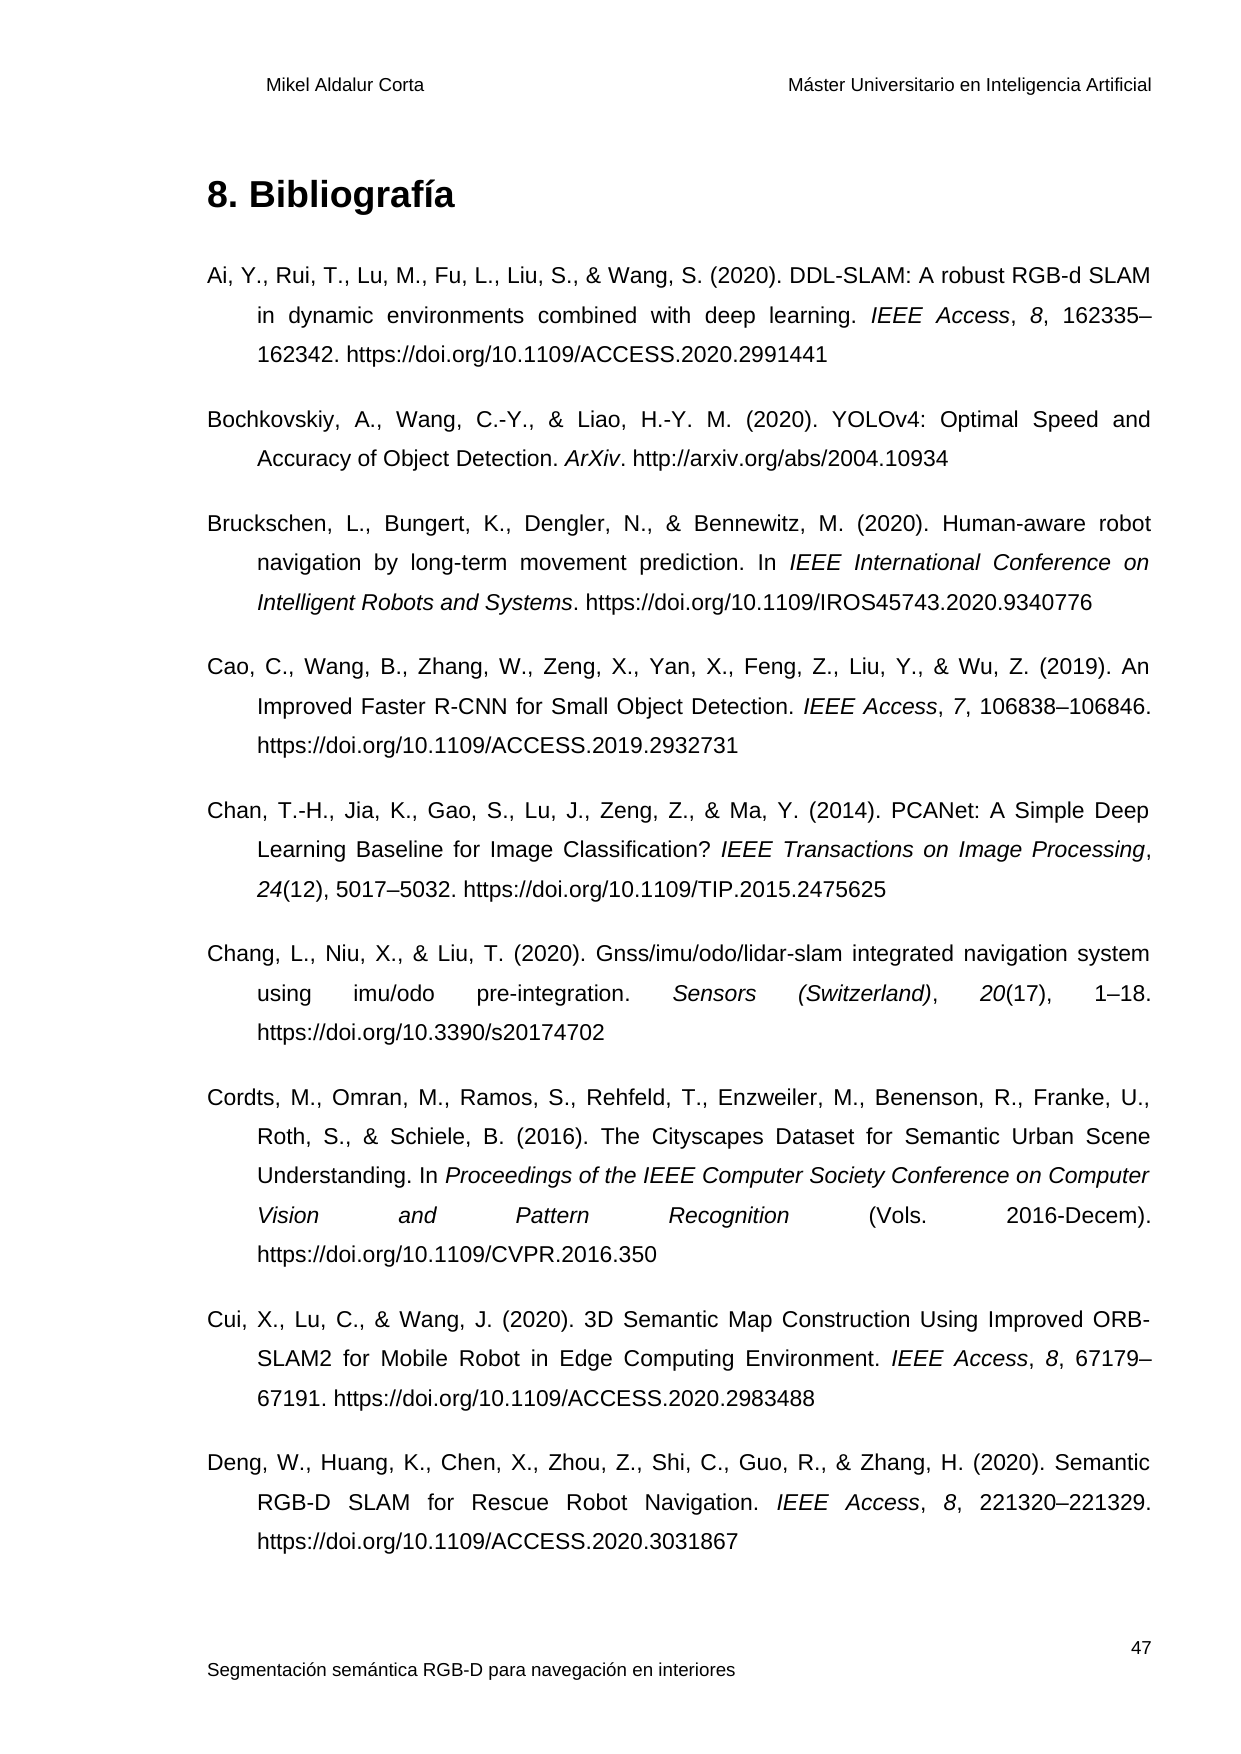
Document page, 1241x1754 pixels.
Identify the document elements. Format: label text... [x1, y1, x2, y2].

text Ai, Y., Rui, T., Lu, M., Fu, L., Liu, S., & Wang, S. (2020). DDL-SLAM: A robust RGB-d SLAM in dynamic environments combined with deep learning. IEEE Access, 8, 162335–162342. https://doi.org/10.1109/ACCESS.2020.2991441 [207, 262, 1152, 368]
subtitle 8. Bibliografía [207, 173, 1152, 216]
text Cordts, M., Omran, M., Ramos, S., Rehfeld, T., Enzweiler, M., Benenson, R., Franke, U., Roth, S., & Schiele, B. (2016). The Cityscapes Dataset for Semantic Urban Scene Understanding. In Proceedings of the IEEE Computer Society Conference on Computer Vision and Pattern Recognition (Vols. 2016-Decem). https://doi.org/10.1109/CVPR.2016.350 [207, 1083, 1152, 1268]
text Chang, L., Niu, X., & Liu, T. (2020). Gnss/imu/odo/lidar-slam integrated navigation system using imu/odo pre-integration. Sensors (Switzerland), 20(17), 1–18. https://doi.org/10.3390/s20174702 [207, 940, 1152, 1045]
text Cui, X., Lu, C., & Wang, J. (2020). 3D Semantic Map Construction Using Improved ORB-SLAM2 for Mobile Robot in Edge Computing Environment. IEEE Access, 8, 67179–67191. https://doi.org/10.1109/ACCESS.2020.2983488 [207, 1306, 1152, 1411]
text Bruckschen, L., Bungert, K., Dengler, N., & Bennewitz, M. (2020). Human-aware robot navigation by long-term movement prediction. In IEEE International Conference on Intelligent Robots and Systems. https://doi.org/10.1109/IROS45743.2020.9340776 [207, 510, 1152, 615]
text Cao, C., Wang, B., Zhang, W., Zeng, X., Yan, X., Feng, Z., Liu, Y., & Wu, Z. (2019). An Improved Faster R-CNN for Small Object Detection. IEEE Access, 7, 106838–106846. https://doi.org/10.1109/ACCESS.2019.2932731 [207, 653, 1152, 758]
text Chan, T.-H., Jia, K., Gao, S., Lu, J., Zeng, Z., & Ma, Y. (2014). PCANet: A Simple Deep Learning Baseline for Image Classification? IEEE Transactions on Image Processing, 24(12), 5017–5032. https://doi.org/10.1109/TIP.2015.2475625 [207, 797, 1152, 902]
text Deng, W., Huang, K., Chen, X., Zhou, Z., Shi, C., Guo, R., & Zhang, H. (2020). Semantic RGB-D SLAM for Rescue Robot Navigation. IEEE Access, 8, 221320–221329. https://doi.org/10.1109/ACCESS.2020.3031867 [207, 1449, 1152, 1555]
text Bochkovskiy, A., Wang, C.-Y., & Liao, H.-Y. M. (2020). YOLOv4: Optimal Speed and Accuracy of Object Detection. ArXiv. http://arxiv.org/abs/2004.10934 [207, 406, 1152, 472]
